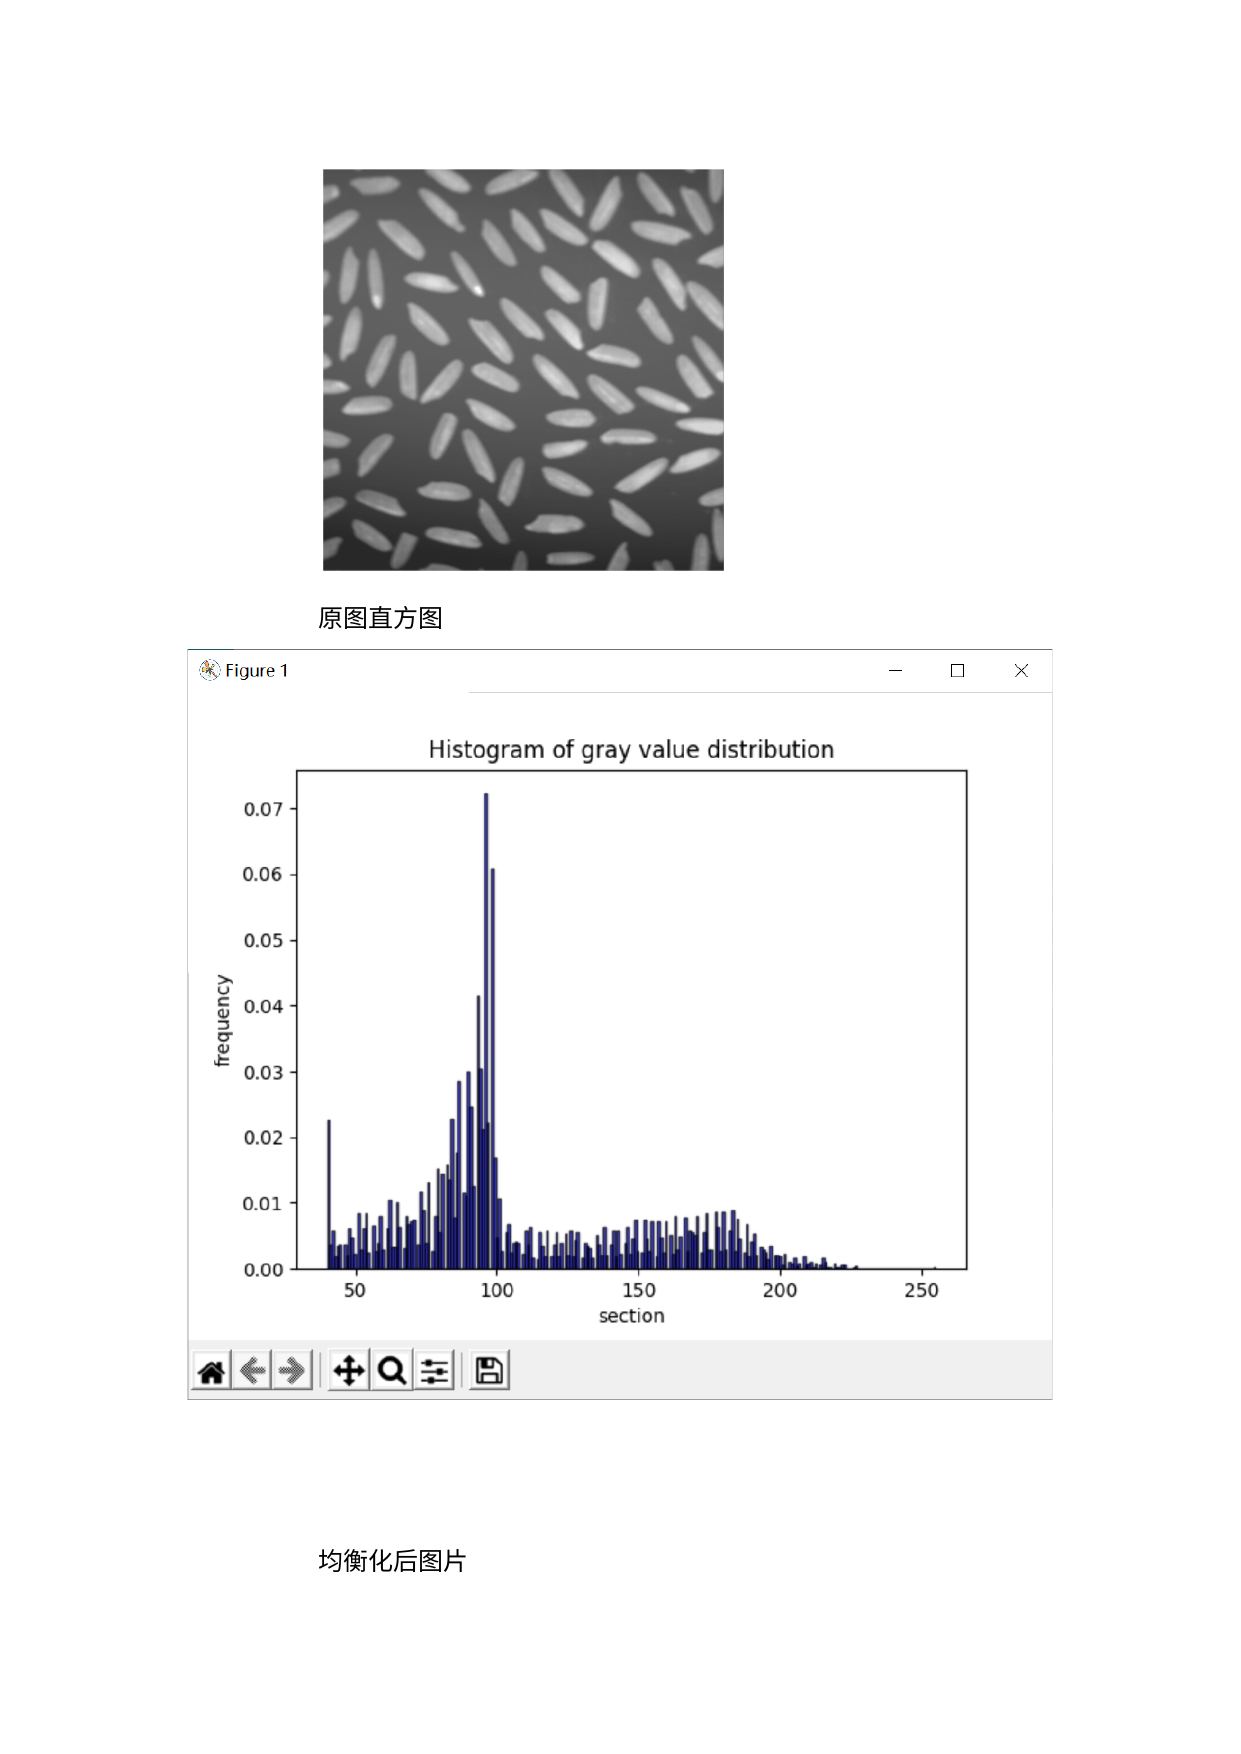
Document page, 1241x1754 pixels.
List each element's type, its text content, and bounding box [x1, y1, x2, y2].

picture [318, 162, 724, 574]
picture [187, 649, 1053, 1400]
text 均衡化后图片 [319, 1527, 1053, 1592]
text 原图直方图 [319, 584, 1053, 649]
